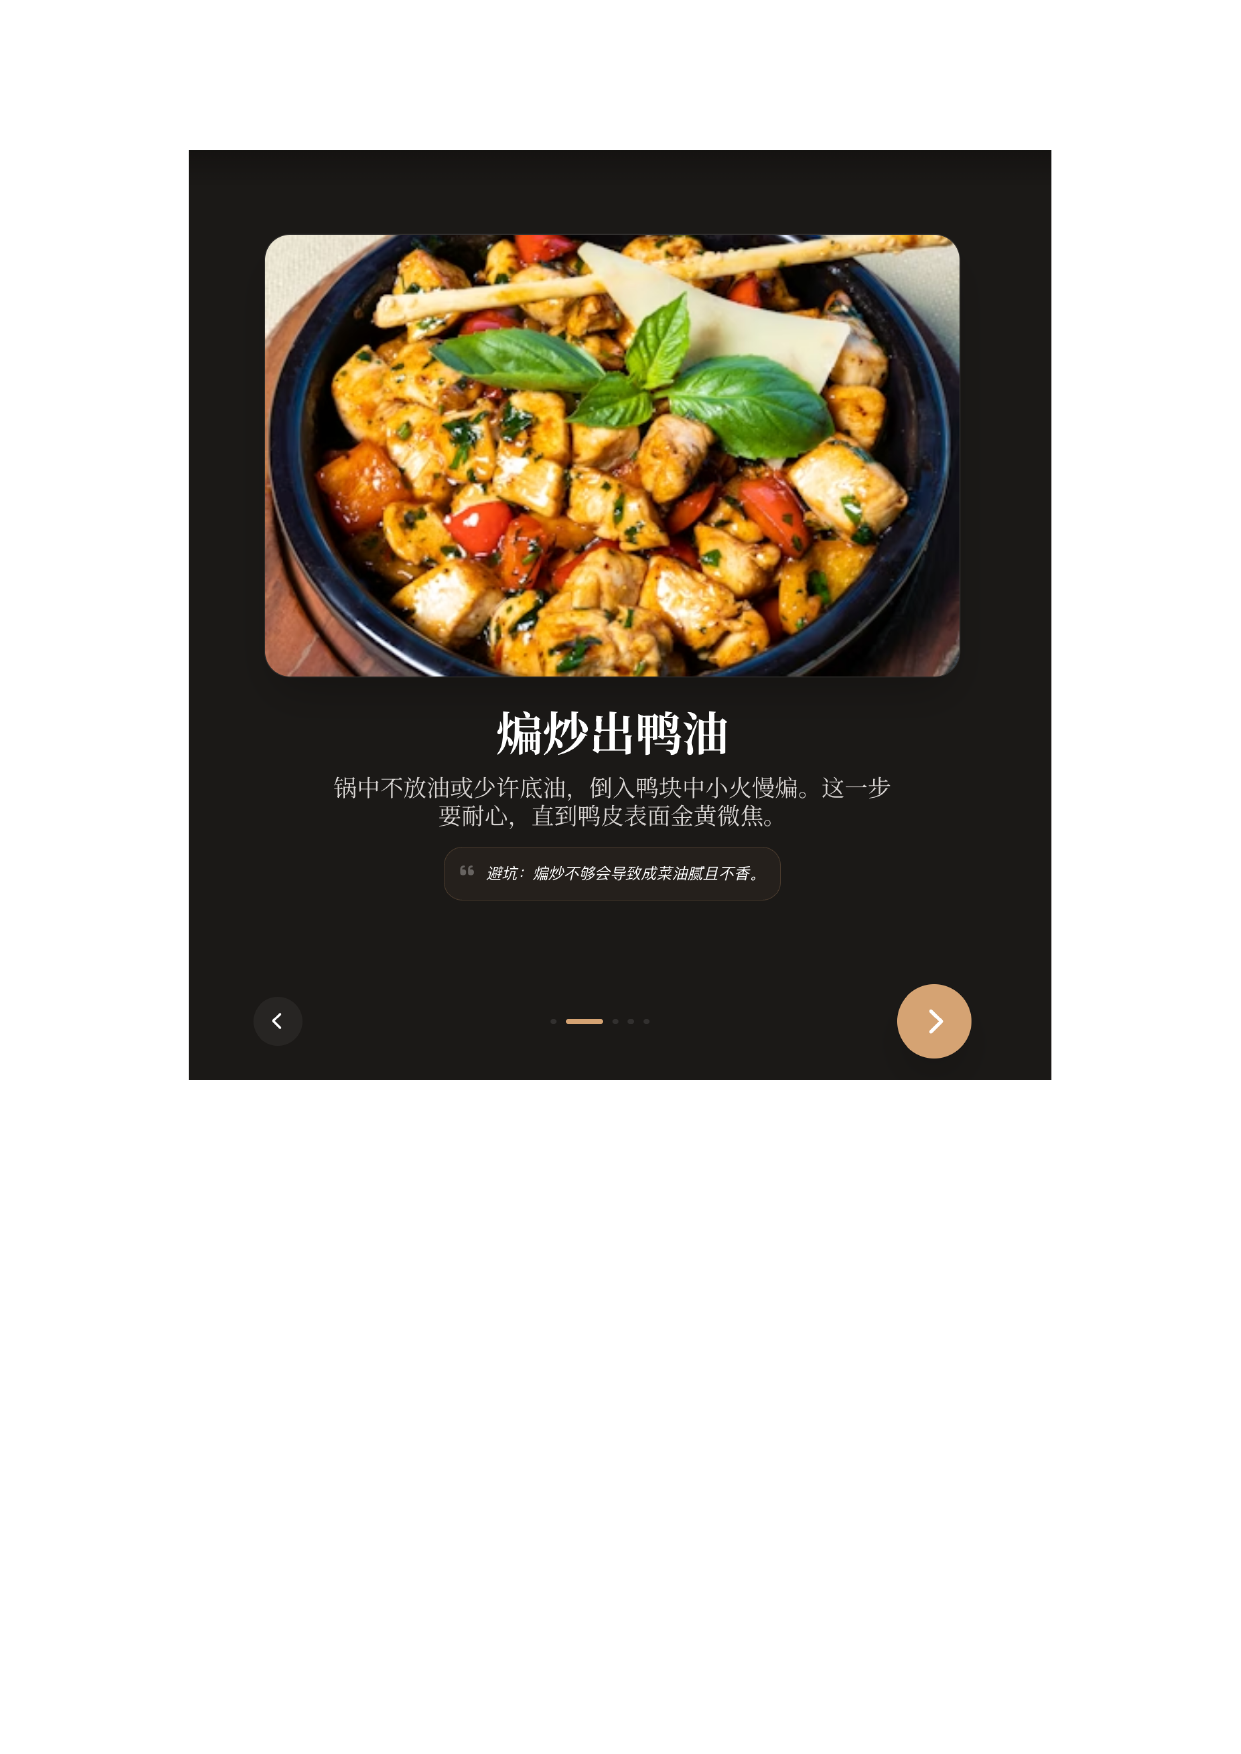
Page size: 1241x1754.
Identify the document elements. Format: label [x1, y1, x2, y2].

picture [188, 150, 1052, 1080]
